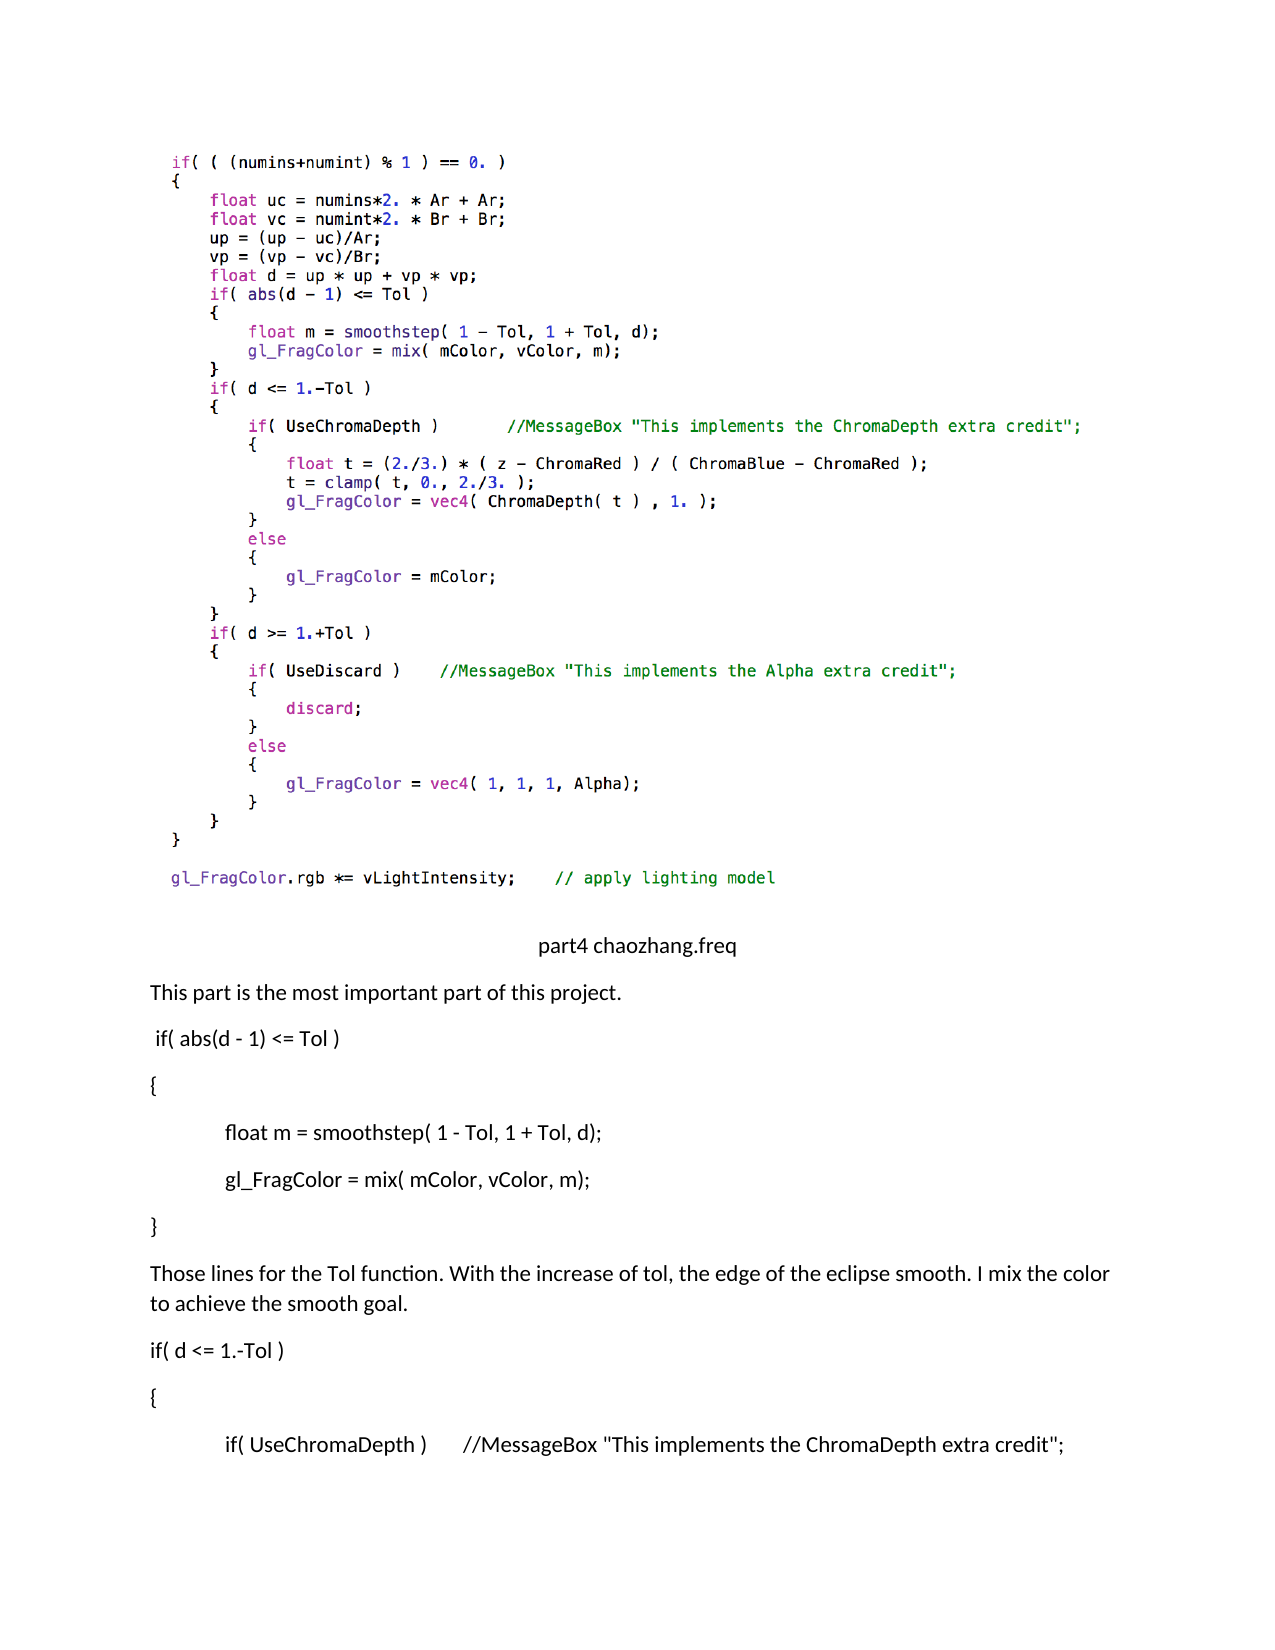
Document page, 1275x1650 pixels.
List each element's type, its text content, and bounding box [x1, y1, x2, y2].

text { [150, 1383, 1125, 1411]
text part4 chaozhang.freq [150, 931, 1125, 959]
text Those lines for the Tol function. With the increase of tol, the edge of the eclipse smooth. I mix the color to achieve the smooth goal. [150, 1259, 1125, 1317]
text { [150, 1071, 1125, 1099]
text if( abs(d - 1) <= Tol ) [150, 1024, 1125, 1053]
picture [150, 150, 1125, 912]
text if( UseChromaDepth ) //MessageBox "This implements the ChromaDepth extra credit"; [150, 1430, 1125, 1458]
text This part is the most important part of this project. [150, 978, 1125, 1006]
text } [150, 1212, 1125, 1240]
text float m = smoothstep( 1 - Tol, 1 + Tol, d); [150, 1118, 1125, 1146]
text gl_FragColor = mix( mColor, vColor, m); [150, 1165, 1125, 1193]
text if( d <= 1.-Tol ) [150, 1336, 1125, 1364]
